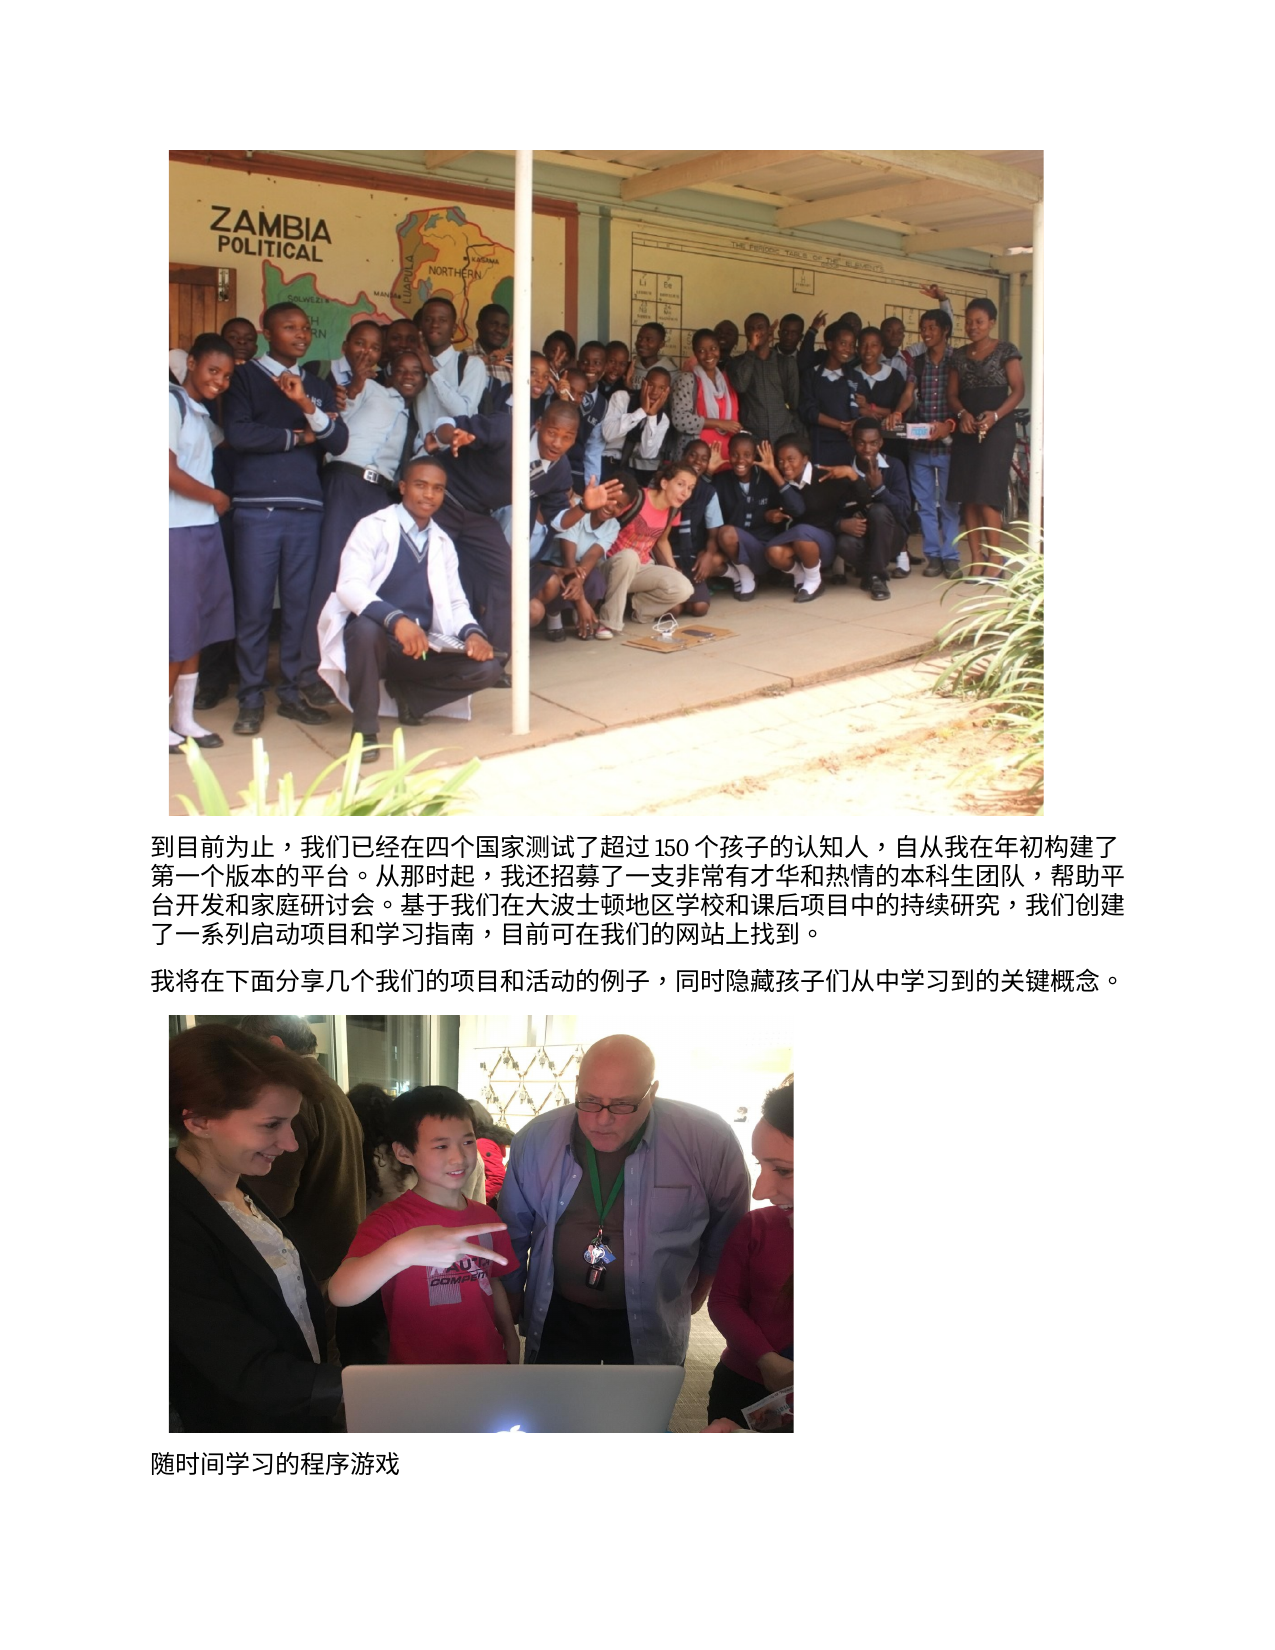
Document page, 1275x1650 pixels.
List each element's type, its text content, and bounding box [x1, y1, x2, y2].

text 到目前为止，我们已经在四个国家测试了超过150个孩子的认知人，自从我在年初构建了第一个版本的平台。从那时起，我还招募了一支非常有才华和热情的本科生团队，帮助平台开发和家庭研讨会。基于我们在大波士顿地区学校和课后项目中的持续研究，我们创建了一系列启动项目和学习指南，目前可在我们的网站上找到。 [150, 834, 1125, 949]
picture [168, 150, 1044, 816]
picture [168, 1015, 794, 1433]
text 随时间学习的程序游戏 [150, 1451, 1125, 1480]
text 我将在下面分享几个我们的项目和活动的例子，同时隐藏孩子们从中学习到的关键概念。 [150, 968, 1125, 997]
